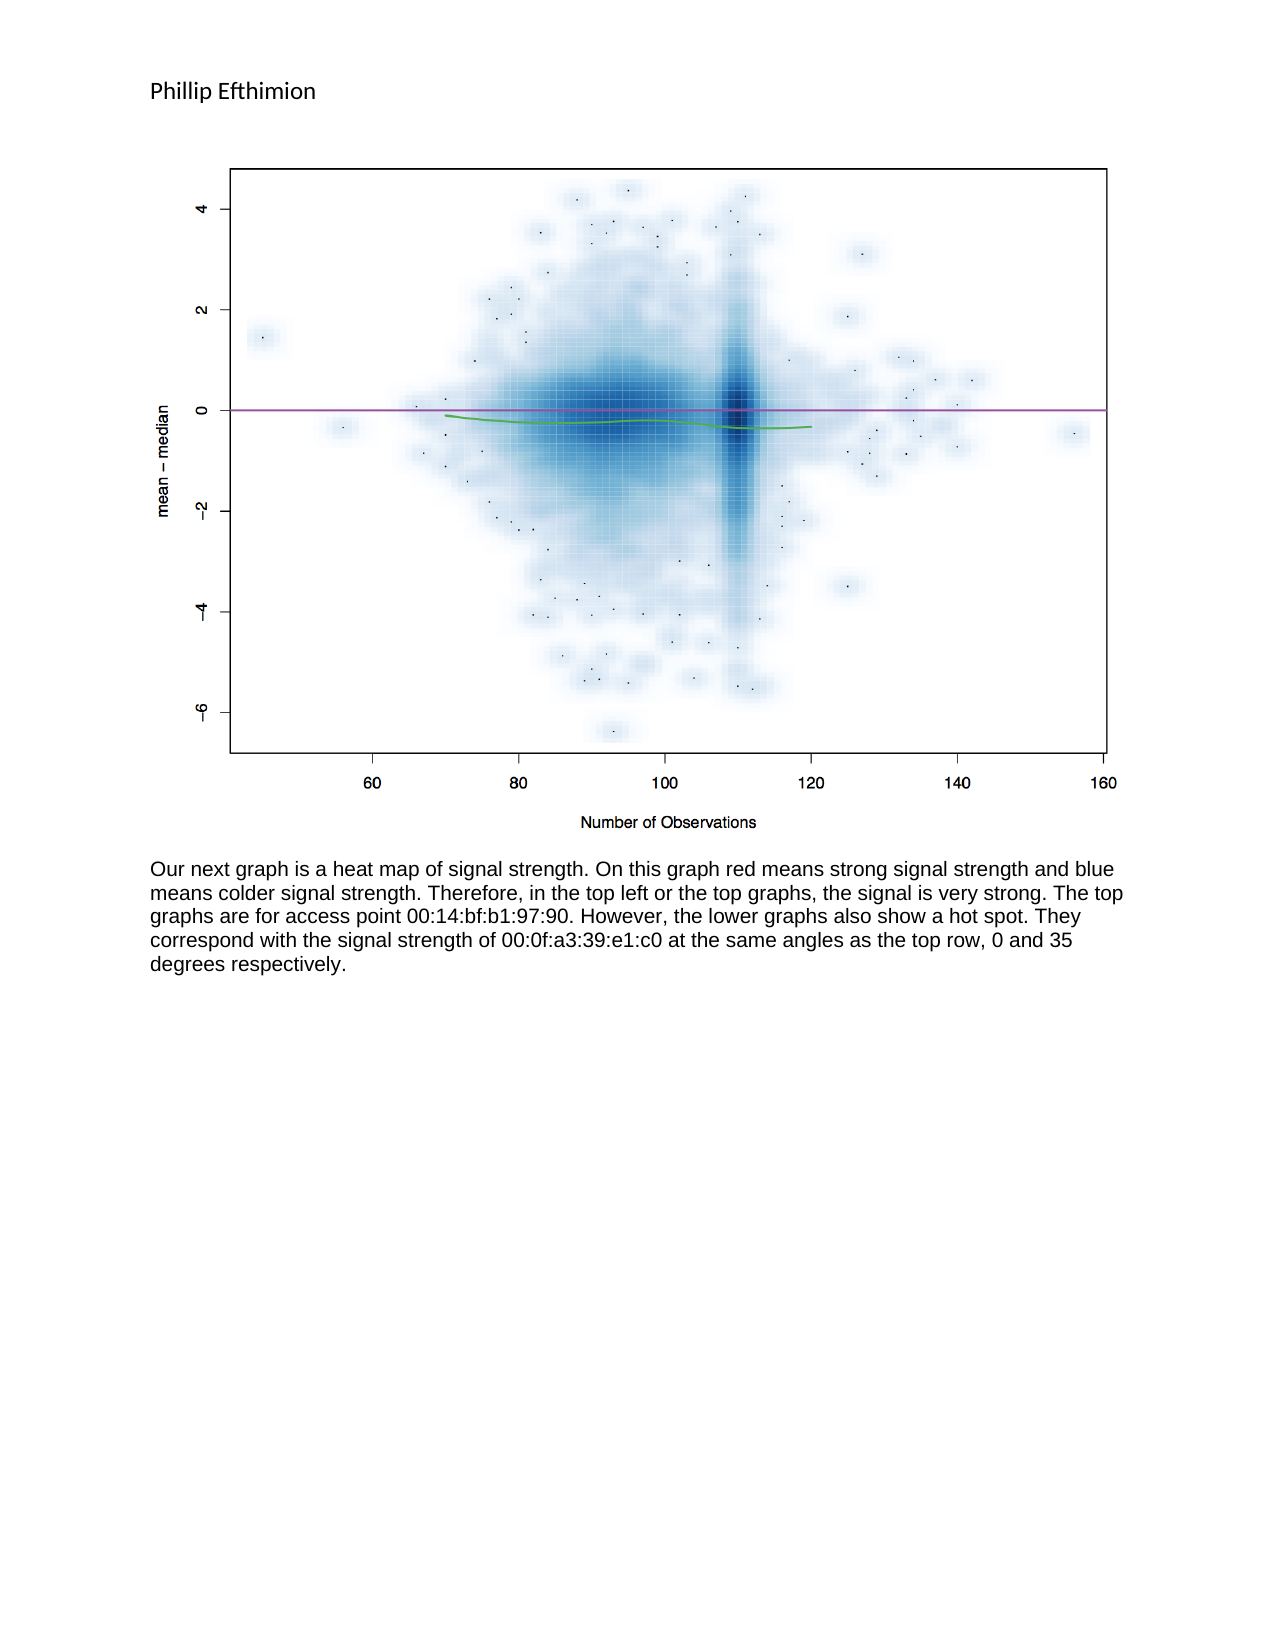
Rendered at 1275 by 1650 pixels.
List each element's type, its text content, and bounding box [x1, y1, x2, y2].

text Our next graph is a heat map of signal strength. On this graph red means strong signal strength and blue means colder signal strength. Therefore, in the top left or the top graphs, the signal is very strong. The top graphs are for access point 00:14:bf:b1:97:90. However, the lower graphs also show a hot spot. They correspond with the signal strength of 00:0f:a3:39:e1:c0 at the same angles as the top row, 0 and 35 degrees respectively. [150, 856, 1125, 976]
picture [150, 150, 1125, 833]
